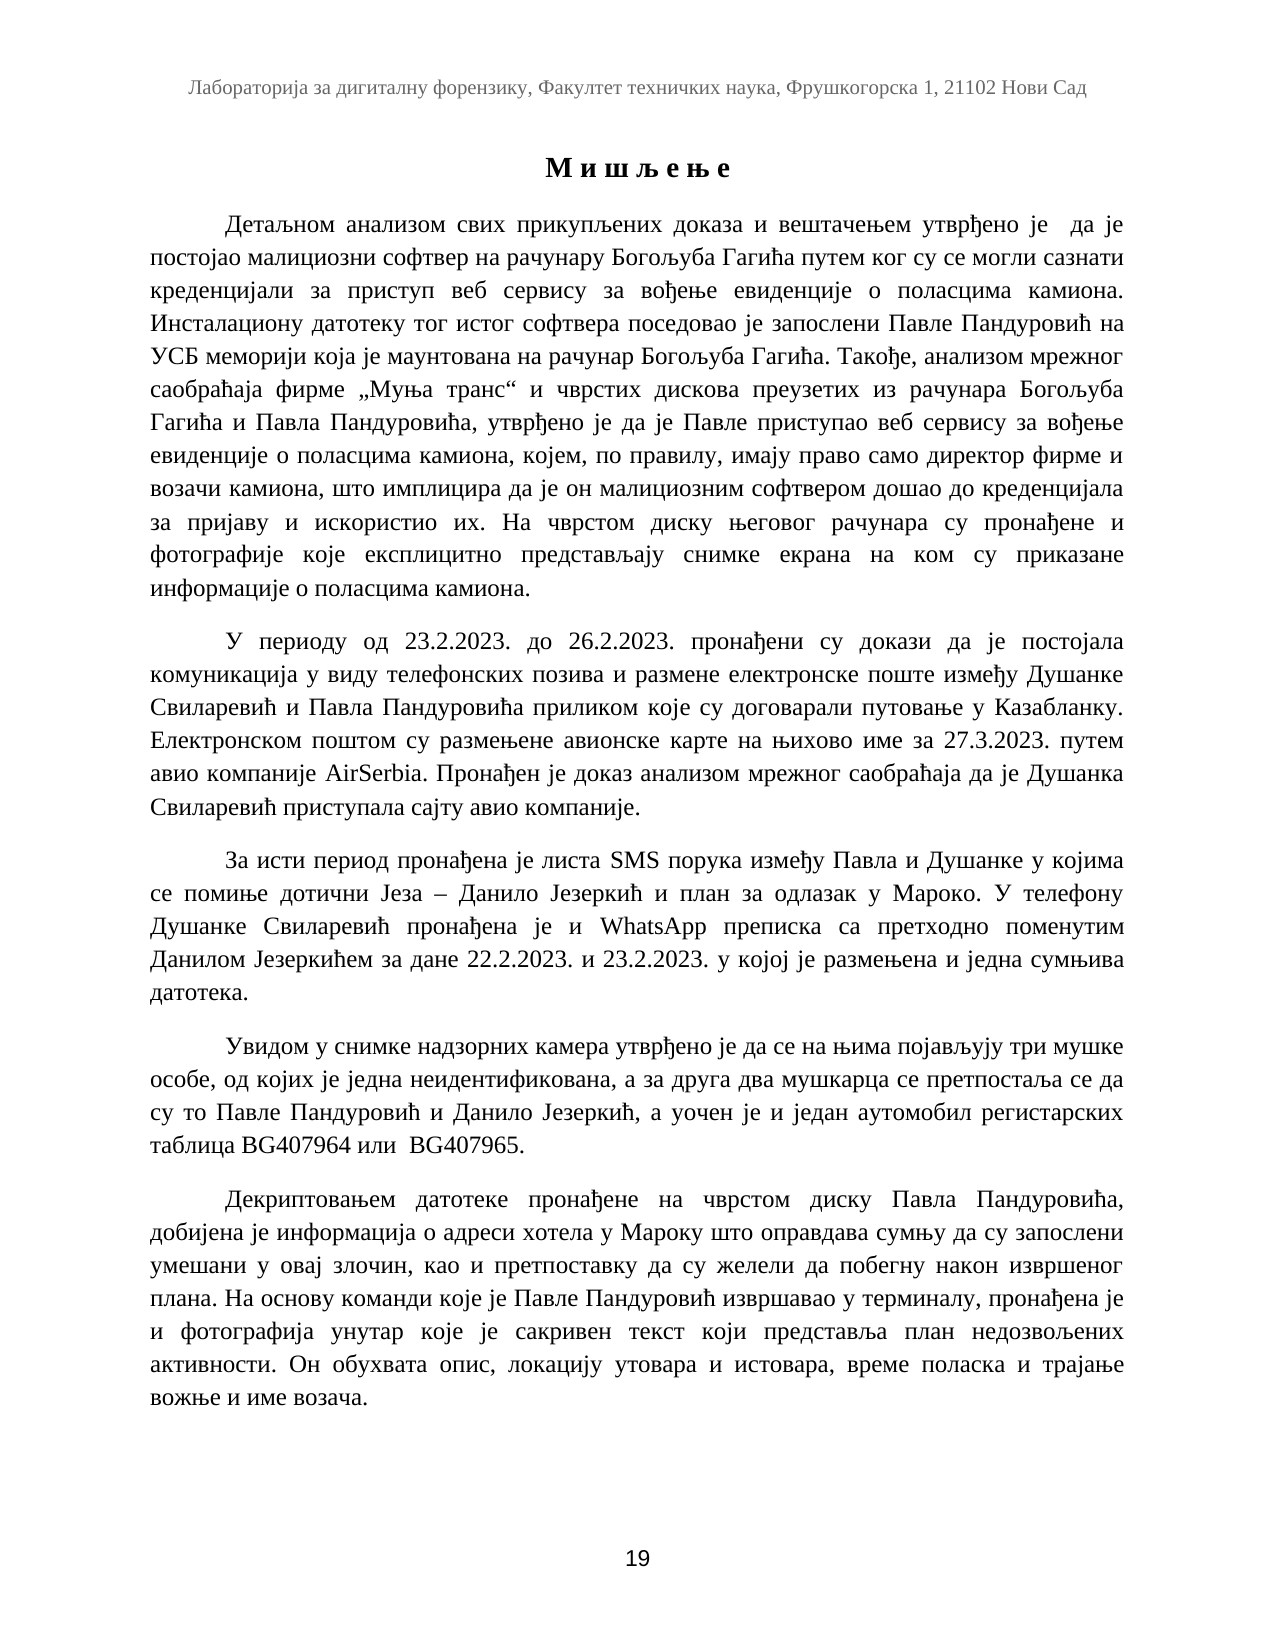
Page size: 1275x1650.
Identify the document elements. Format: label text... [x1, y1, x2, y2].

text У периоду од 23.2.2023. до 26.2.2023. пронађени су докази да је постојала комуникација у виду телефонских позива и размене електронске поште између Душанке Свиларевић и Павла Пандуровића приликом које су договарали путовање у Казабланку. Електронском поштом су размењене авионске карте на њихово име за 27.3.2023. путем авио компаније AirSerbia. Пронађен је доказ анализом мрежног саобраћаја да је Душанка Свиларевић приступала сајту авио компаније. [150, 626, 1125, 820]
text Детаљном анализом свих прикупљених доказа и вештачењем утврђено је да је постојао малициозни софтвер на рачунару Богољуба Гагића путем ког су се могли сазнати креденцијали за приступ веб сервису за вођење евиденције о поласцима камиона. Инсталациону датотеку тог истог софтвера поседовао је запослени Павле Пандуровић на УСБ меморији која је маунтована на рачунар Богољуба Гагића. Такође, анализом мрежног саобраћаја фирме „Муња транс“ и чврстих дискова преузетих из рачунара Богољуба Гагића и Павла Пандуровића, утврђено је да је Павле приступао веб сервису за вођење евиденције о поласцима камиона, којем, по правилу, имају право само директор фирме и возачи камиона, што имплицира да је он малициозним софтвером дошао до креденцијала за пријаву и искористио их. На чврстом диску његовог рачунара су пронађене и фотографије које експлицитно представљају снимке екрана на ком су приказане информације о поласцима камиона. [150, 209, 1125, 601]
text М и ш љ е њ е [150, 150, 1125, 183]
text Декриптовањем датотеке пронађене на чврстом диску Павла Пандуровића, добијена је информација о адреси хотела у Мароку што оправдава сумњу да су запослени умешани у овај злочин, као и претпоставку да су желели да побегну након извршеног плана. На основу команди које је Павле Пандуровић извршавао у терминалу, пронађена је и фотографија унутар које је сакривен текст који представља план недозвољених активности. Он обухвата опис, локацију утовара и истовара, време поласка и трајање вожње и име возача. [150, 1184, 1125, 1411]
text Увидом у снимке надзорних камера утврђено је да се на њима појављују три мушке особе, од којих је једна неидентификована, а за друга два мушкарца се претпостаља се да су то Павле Пандуровић и Данило Језеркић, а уочен је и један аутомобил регистарских таблица BG407964 или BG407965. [150, 1031, 1125, 1159]
text За исти период пронађена је листа SMS порука између Павла и Душанке у којима се помиње дотични Језа – Данило Језеркић и план за одлазак у Мароко. У телефону Душанке Свиларевић пронађена је и WhatsApp преписка са претходно поменутим Данилом Језеркићем за дане 22.2.2023. и 23.2.2023. у којој је размењена и једна сумњива датотека. [150, 845, 1125, 1006]
